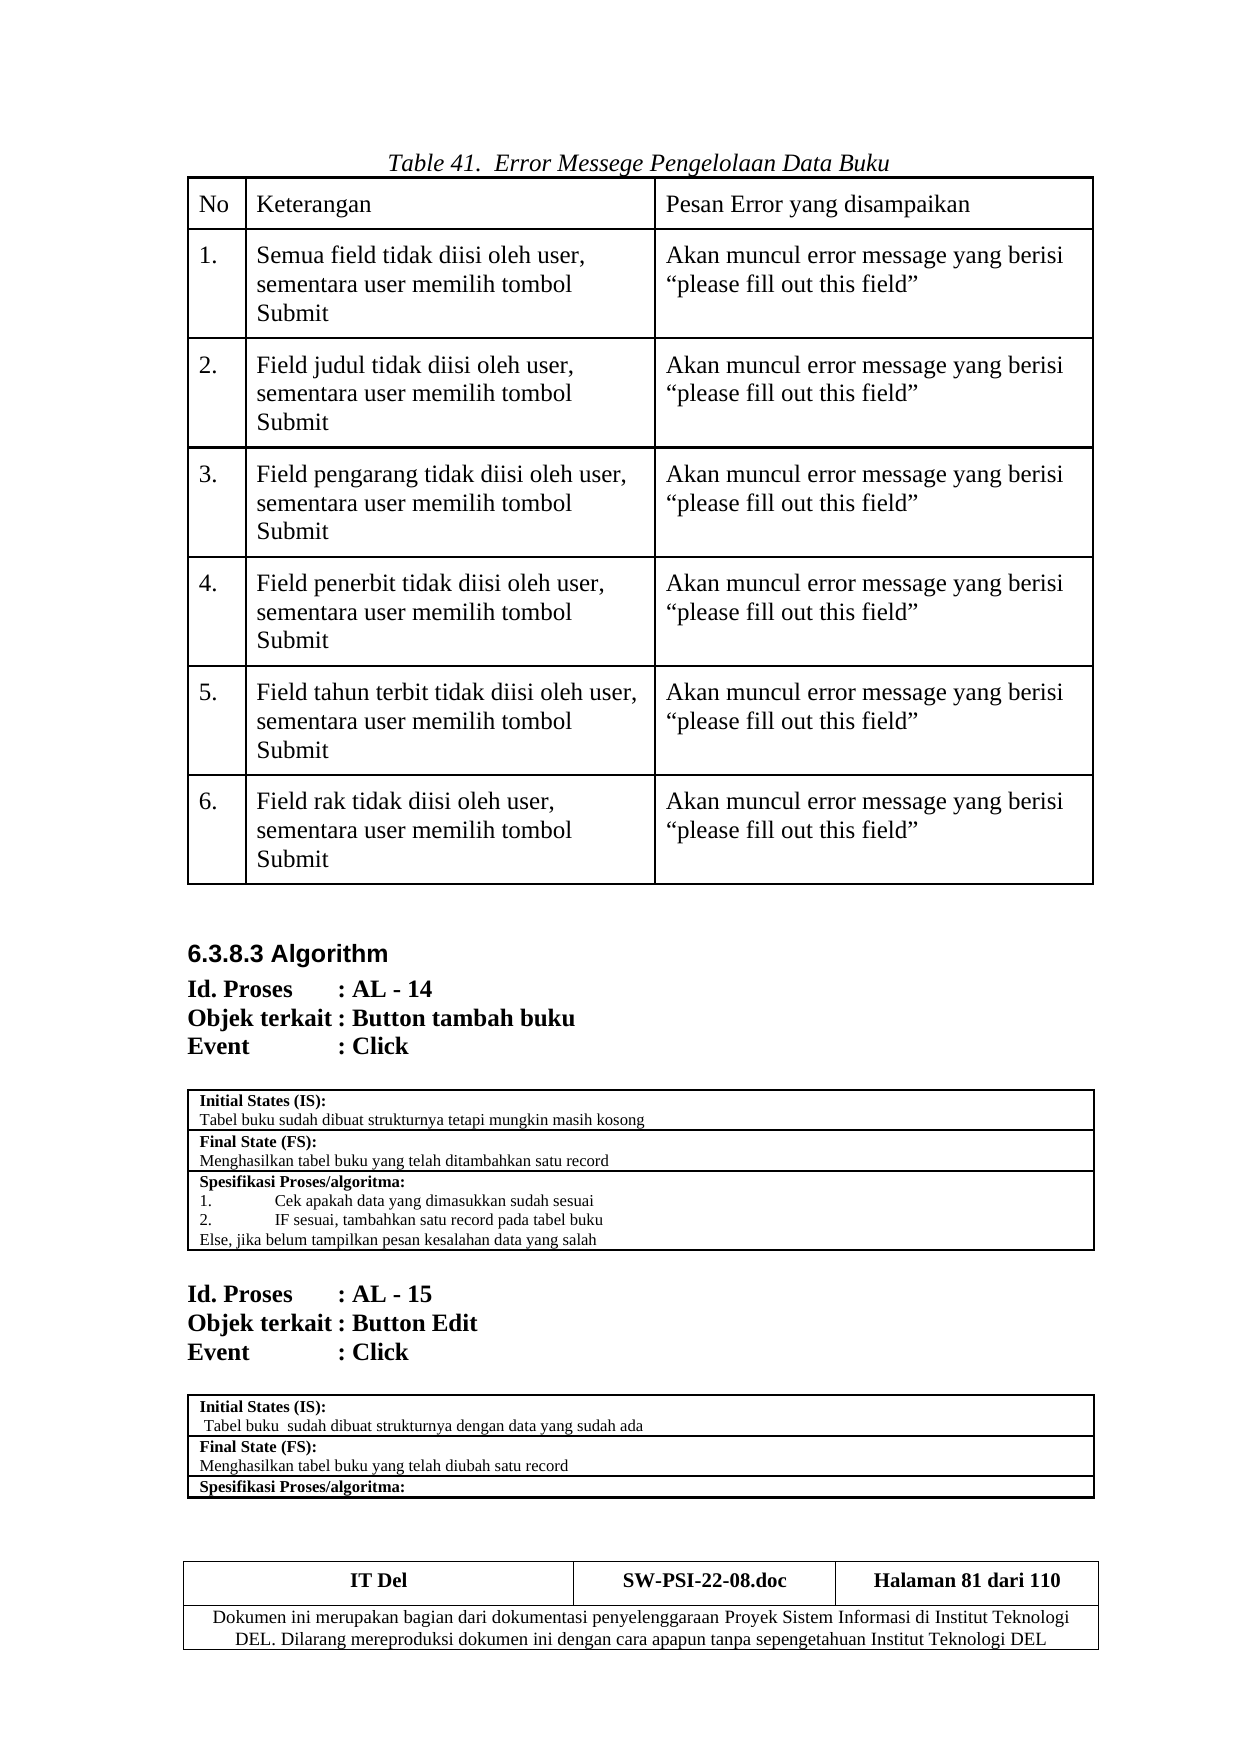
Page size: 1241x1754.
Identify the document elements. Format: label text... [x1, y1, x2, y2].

table_cell Akan muncul error message yang berisi “please fill out this field” [656, 339, 1092, 446]
text Objek terkait : Button Edit [187, 1308, 1092, 1337]
table_cell Field penerbit tidak diisi oleh user, sementara user memilih tombol Submit [247, 558, 654, 665]
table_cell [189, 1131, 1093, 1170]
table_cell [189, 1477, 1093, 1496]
table_cell 4. [189, 558, 245, 665]
subtitle 6.3.8.3 Algorithm [187, 939, 1092, 968]
table_cell Field pengarang tidak diisi oleh user, sementara user memilih tombol Submit [247, 449, 654, 556]
text Event : Click [187, 1337, 1092, 1366]
table_cell Akan muncul error message yang berisi “please fill out this field” [656, 230, 1092, 337]
table_cell Akan muncul error message yang berisi “please fill out this field” [656, 558, 1092, 665]
table_header Keterangan [247, 179, 654, 228]
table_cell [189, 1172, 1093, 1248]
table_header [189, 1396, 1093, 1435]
text Event : Click [187, 1031, 1092, 1060]
table_cell 5. [189, 667, 245, 774]
table_header No [189, 179, 245, 228]
table_cell Semua field tidak diisi oleh user, sementara user memilih tombol Submit [247, 230, 654, 337]
table_cell 2. [189, 339, 245, 446]
table_cell 6. [189, 776, 245, 883]
text Id. Proses : AL - 14 [187, 974, 1092, 1003]
table_cell Akan muncul error message yang berisi “please fill out this field” [656, 449, 1092, 556]
table_cell Field judul tidak diisi oleh user, sementara user memilih tombol Submit [247, 339, 654, 446]
table_cell 1. [189, 230, 245, 337]
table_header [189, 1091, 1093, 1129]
table_cell Field rak tidak diisi oleh user, sementara user memilih tombol Submit [247, 776, 654, 883]
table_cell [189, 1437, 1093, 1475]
table_header Pesan Error yang disampaikan [656, 179, 1092, 228]
table_cell Akan muncul error message yang berisi “please fill out this field” [656, 667, 1092, 774]
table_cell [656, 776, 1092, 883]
text Objek terkait : Button tambah buku [187, 1003, 1092, 1031]
table_cell Field tahun terbit tidak diisi oleh user, sementara user memilih tombol Submit [247, 667, 654, 774]
table_cell 3. [189, 449, 245, 556]
text Table 41. Error Messege Pengelolaan Data Buku [187, 148, 1092, 176]
text Id. Proses : AL - 15 [187, 1279, 1092, 1308]
